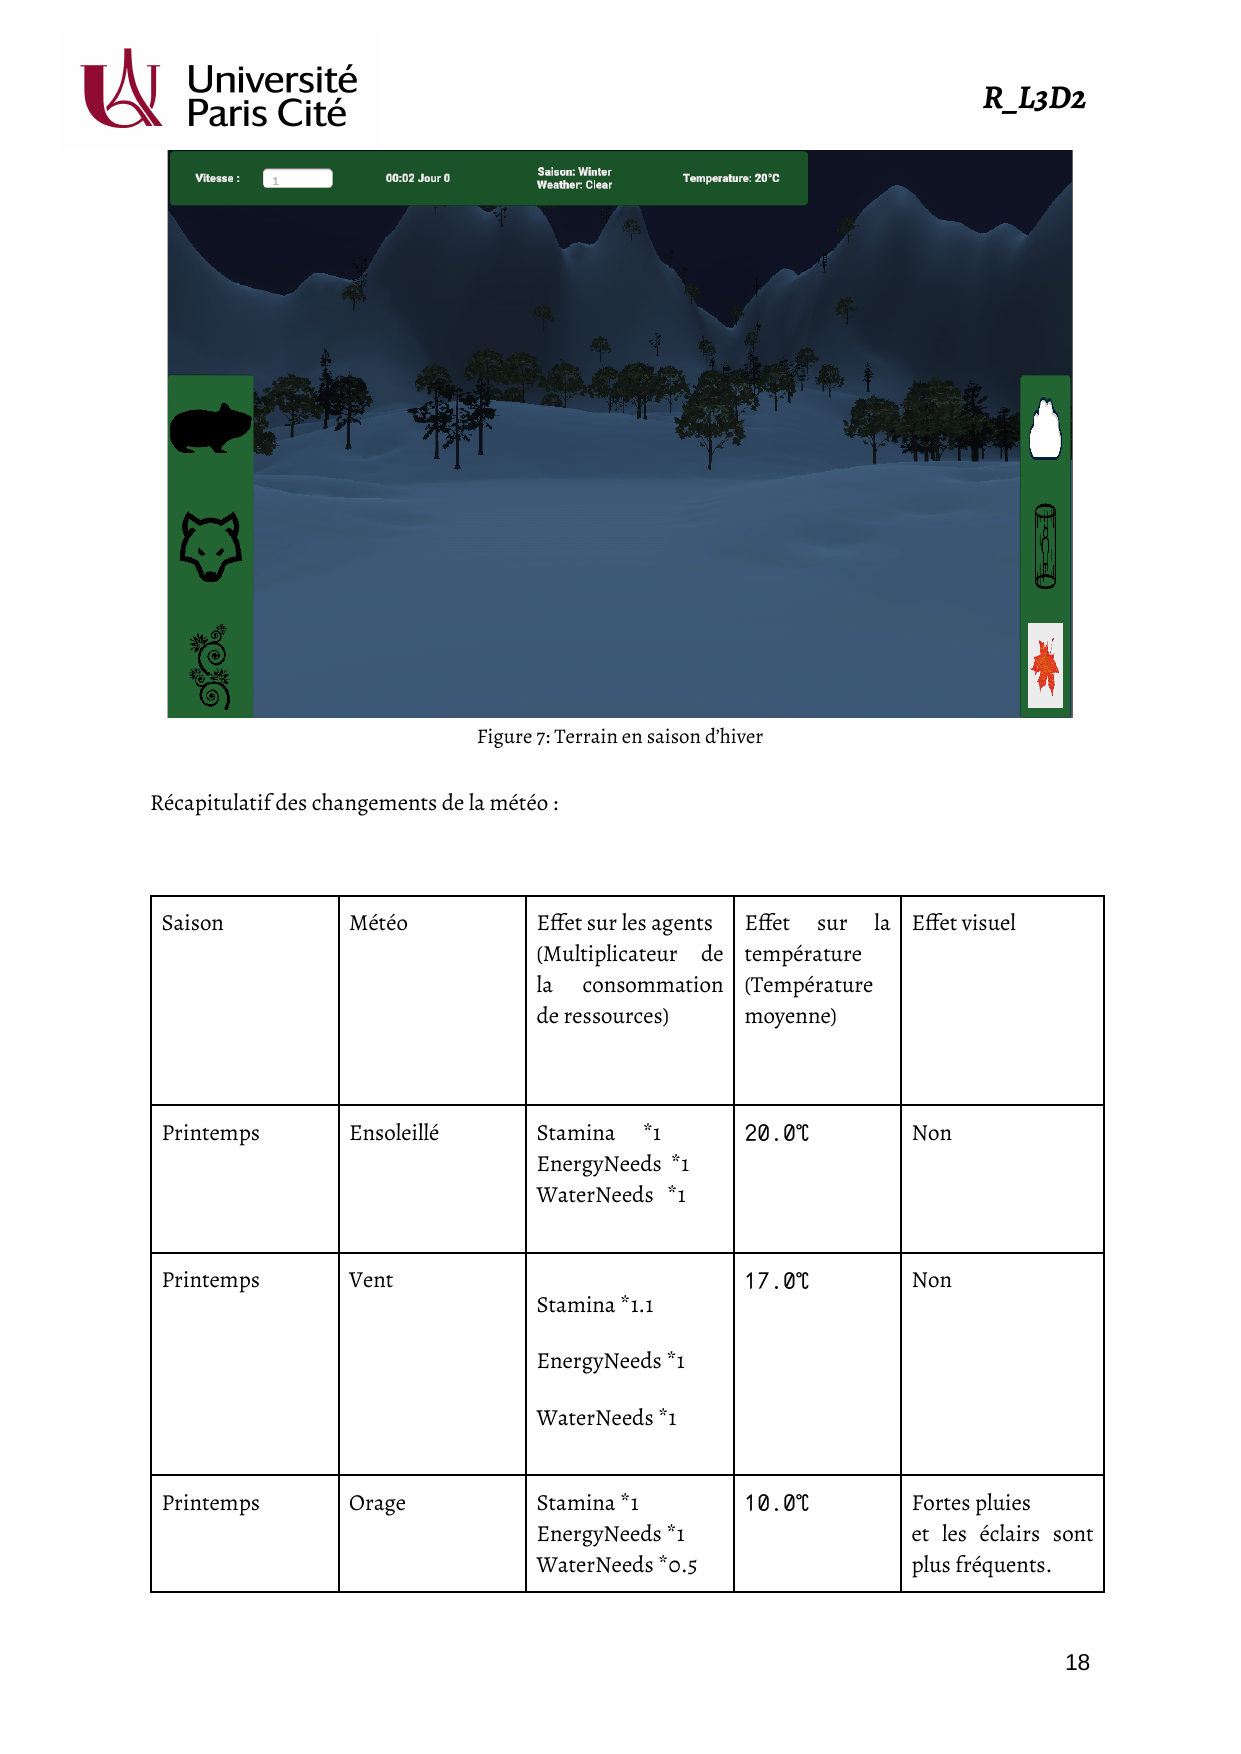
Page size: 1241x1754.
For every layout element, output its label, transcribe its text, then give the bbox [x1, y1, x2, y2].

table_cell Orage [340, 1476, 525, 1591]
table_cell Stamina *1 EnergyNeeds *1 WaterNeeds *0.5 Fear *1.5 [527, 1476, 733, 1591]
table_cell 10.0℃ [735, 1476, 900, 1591]
table_cell Ensoleillé [340, 1106, 525, 1252]
table_cell Printemps [152, 1254, 338, 1474]
text Figure 7: Terrain en saison d’hiver [150, 722, 1090, 751]
table_cell Non [902, 1106, 1103, 1252]
table_header Effet sur la température (Température moyenne) [735, 897, 900, 1104]
table_cell Non [902, 1254, 1103, 1474]
table_cell Printemps [152, 1476, 338, 1591]
table_header Météo [340, 897, 525, 1104]
text Récapitulatif des changements de la météo : [150, 787, 1090, 818]
table_cell 20.0℃ [735, 1106, 900, 1252]
picture [59, 29, 1073, 718]
table_header Effet sur les agents (Multiplicateur de la consommation de ressources) [527, 897, 733, 1104]
table_cell 17.0℃ [735, 1254, 900, 1474]
table_cell Fortes pluies et les éclairs sont plus fréquents. [902, 1476, 1103, 1591]
table_cell Printemps [152, 1106, 338, 1252]
table_cell Stamina *1.1 EnergyNeeds *1 WaterNeeds *1 [527, 1254, 733, 1474]
table_header Saison [152, 897, 338, 1104]
table_cell Vent [340, 1254, 525, 1474]
table_header Effet visuel [902, 897, 1103, 1104]
table_cell Stamina *1 EnergyNeeds *1 WaterNeeds *1 [527, 1106, 733, 1252]
